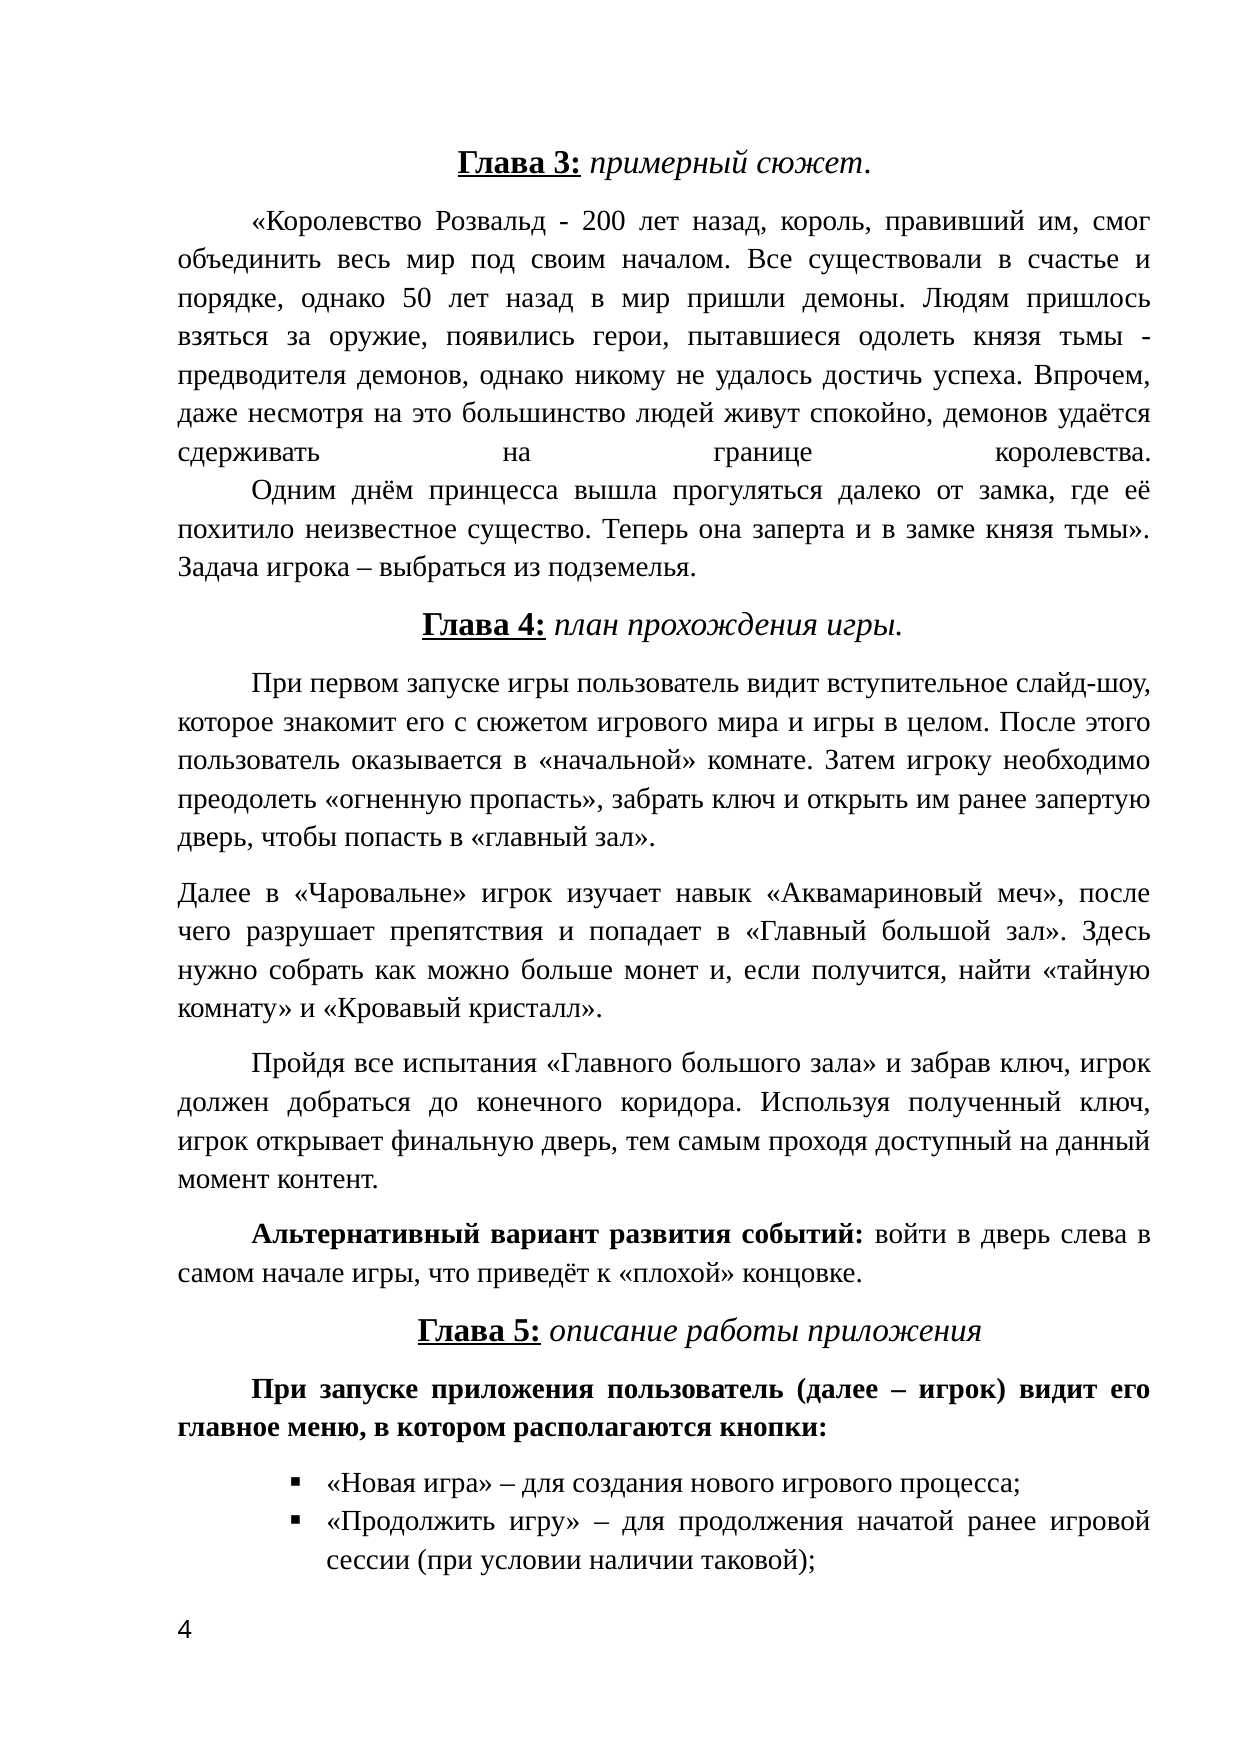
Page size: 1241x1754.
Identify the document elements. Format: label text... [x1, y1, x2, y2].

text При первом запуске игры пользователь видит вступительное слайд-шоу, которое знакомит его с сюжетом игрового мира и игры в целом. После этого пользователь оказывается в «начальной» комнате. Затем игроку необходимо преодолеть «огненную пропасть», забрать ключ и открыть им ранее запертую дверь, чтобы попасть в «главный зал». [177, 665, 1152, 853]
text Глава 4: план прохождения игры. [177, 605, 1152, 643]
text При запуске приложения пользователь (далее – игрок) видит его главное меню, в котором располагаются кнопки: [177, 1371, 1152, 1443]
text Альтернативный вариант развития событий: войти в дверь слева в самом начале игры, что приведёт к «плохой» концовке. [177, 1216, 1152, 1288]
text Глава 3: примерный сюжет. [177, 142, 1152, 180]
text Глава 5: описание работы приложения [177, 1310, 1152, 1348]
text Пройдя все испытания «Главного большого зала» и забрав ключ, игрок должен добраться до конечного коридора. Используя полученный ключ, игрок открывает финальную дверь, тем самым проходя доступный на данный момент контент. [177, 1046, 1152, 1195]
text Далее в «Чаровальне» игрок изучает навык «Аквамариновый меч», после чего разрушает препятствия и попадает в «Главный большой зал». Здесь нужно собрать как можно больше монет и, если получится, найти «тайную комнату» и «Кровавый кристалл». [177, 875, 1152, 1024]
text «Королевство Розвальд - 200 лет назад, король, правивший им, смог объединить весь мир под своим началом. Все существовали в счастье и порядке, однако 50 лет назад в мир пришли демоны. Людям пришлось взяться за оружие, появились герои, пытавшиеся одолеть князя тьмы - предводителя демонов, однако никому не удалось достичь успеха. Впрочем, даже несмотря на это большинство людей живут спокойно, демонов удаётся сдерживать на границе королевства. Одним днём принцесса вышла прогуляться далеко от замка, где её похитило неизвестное существо. Теперь она заперта и в замке князя тьмы». Задача игрока – выбраться из подземелья. [177, 203, 1152, 583]
list «Новая игра» – для создания нового игрового процесса; [288, 1465, 1152, 1498]
list «Продолжить игру» – для продолжения начатой ранее игровой сессии (при условии наличии таковой); [288, 1503, 1152, 1576]
